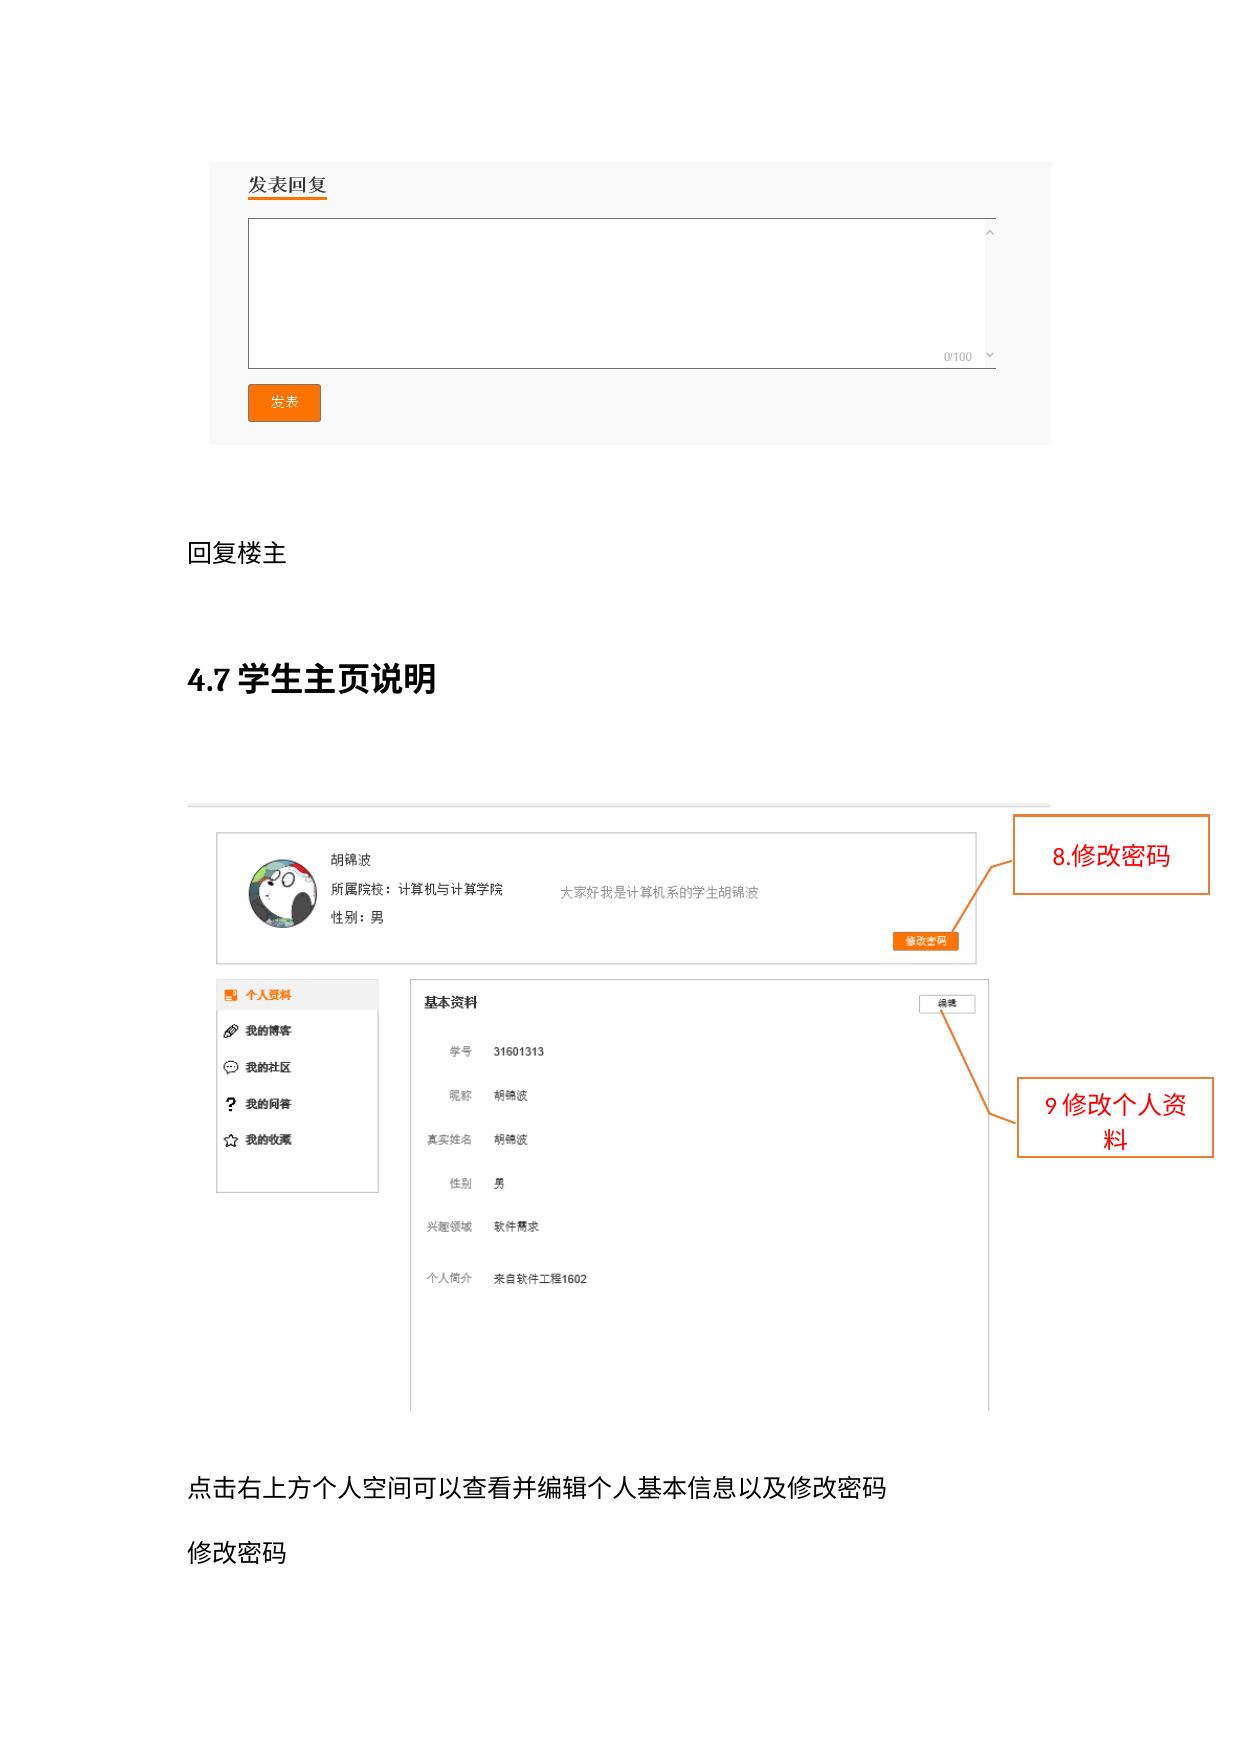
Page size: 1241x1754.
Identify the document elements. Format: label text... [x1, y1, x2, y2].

subtitle 4.7学生主页说明 [187, 644, 1053, 709]
text 点击右上方个人空间可以查看并编辑个人基本信息以及修改密码 [187, 1454, 1053, 1519]
picture [187, 162, 1052, 489]
text 修改密码 [187, 1519, 1053, 1584]
text 回复楼主 [187, 519, 1053, 584]
picture [187, 803, 1052, 1411]
